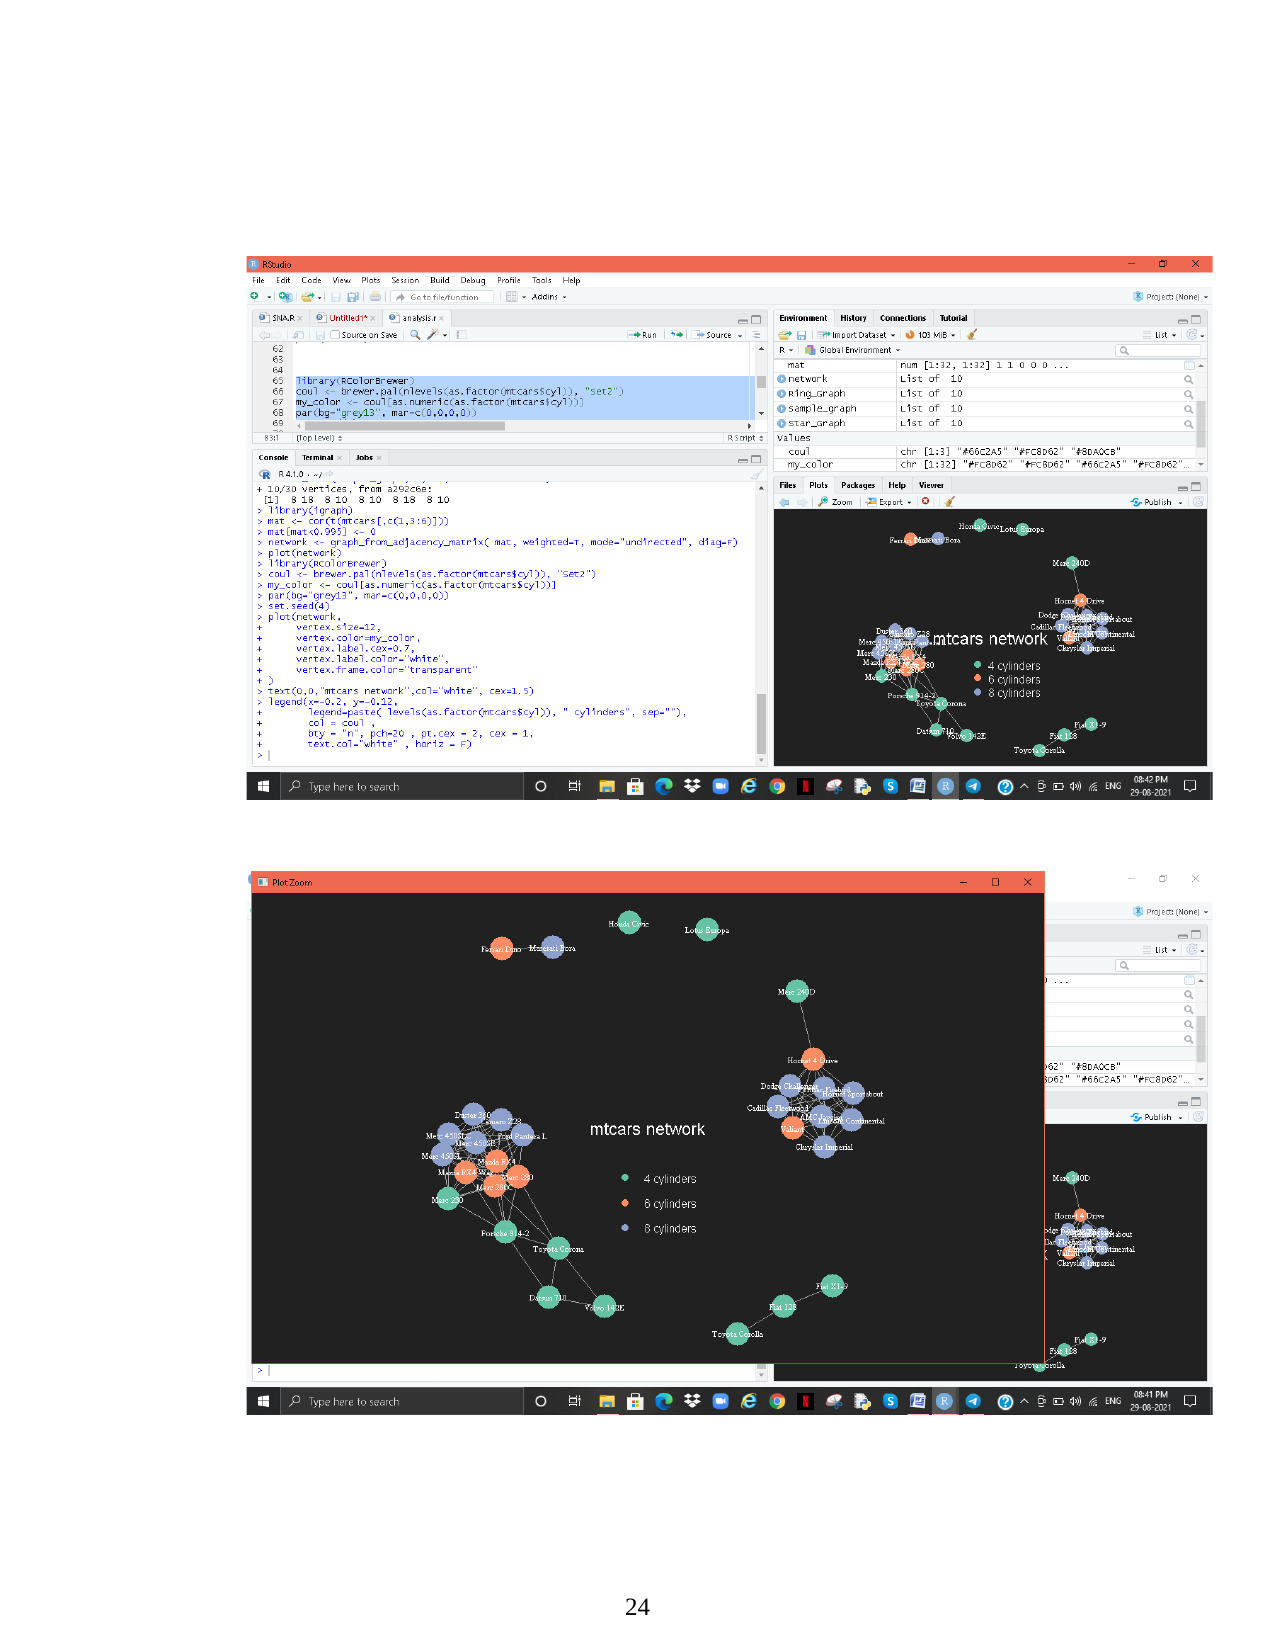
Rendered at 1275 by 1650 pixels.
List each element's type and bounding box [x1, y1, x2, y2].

picture [246, 256, 1213, 800]
picture [246, 871, 1213, 1415]
